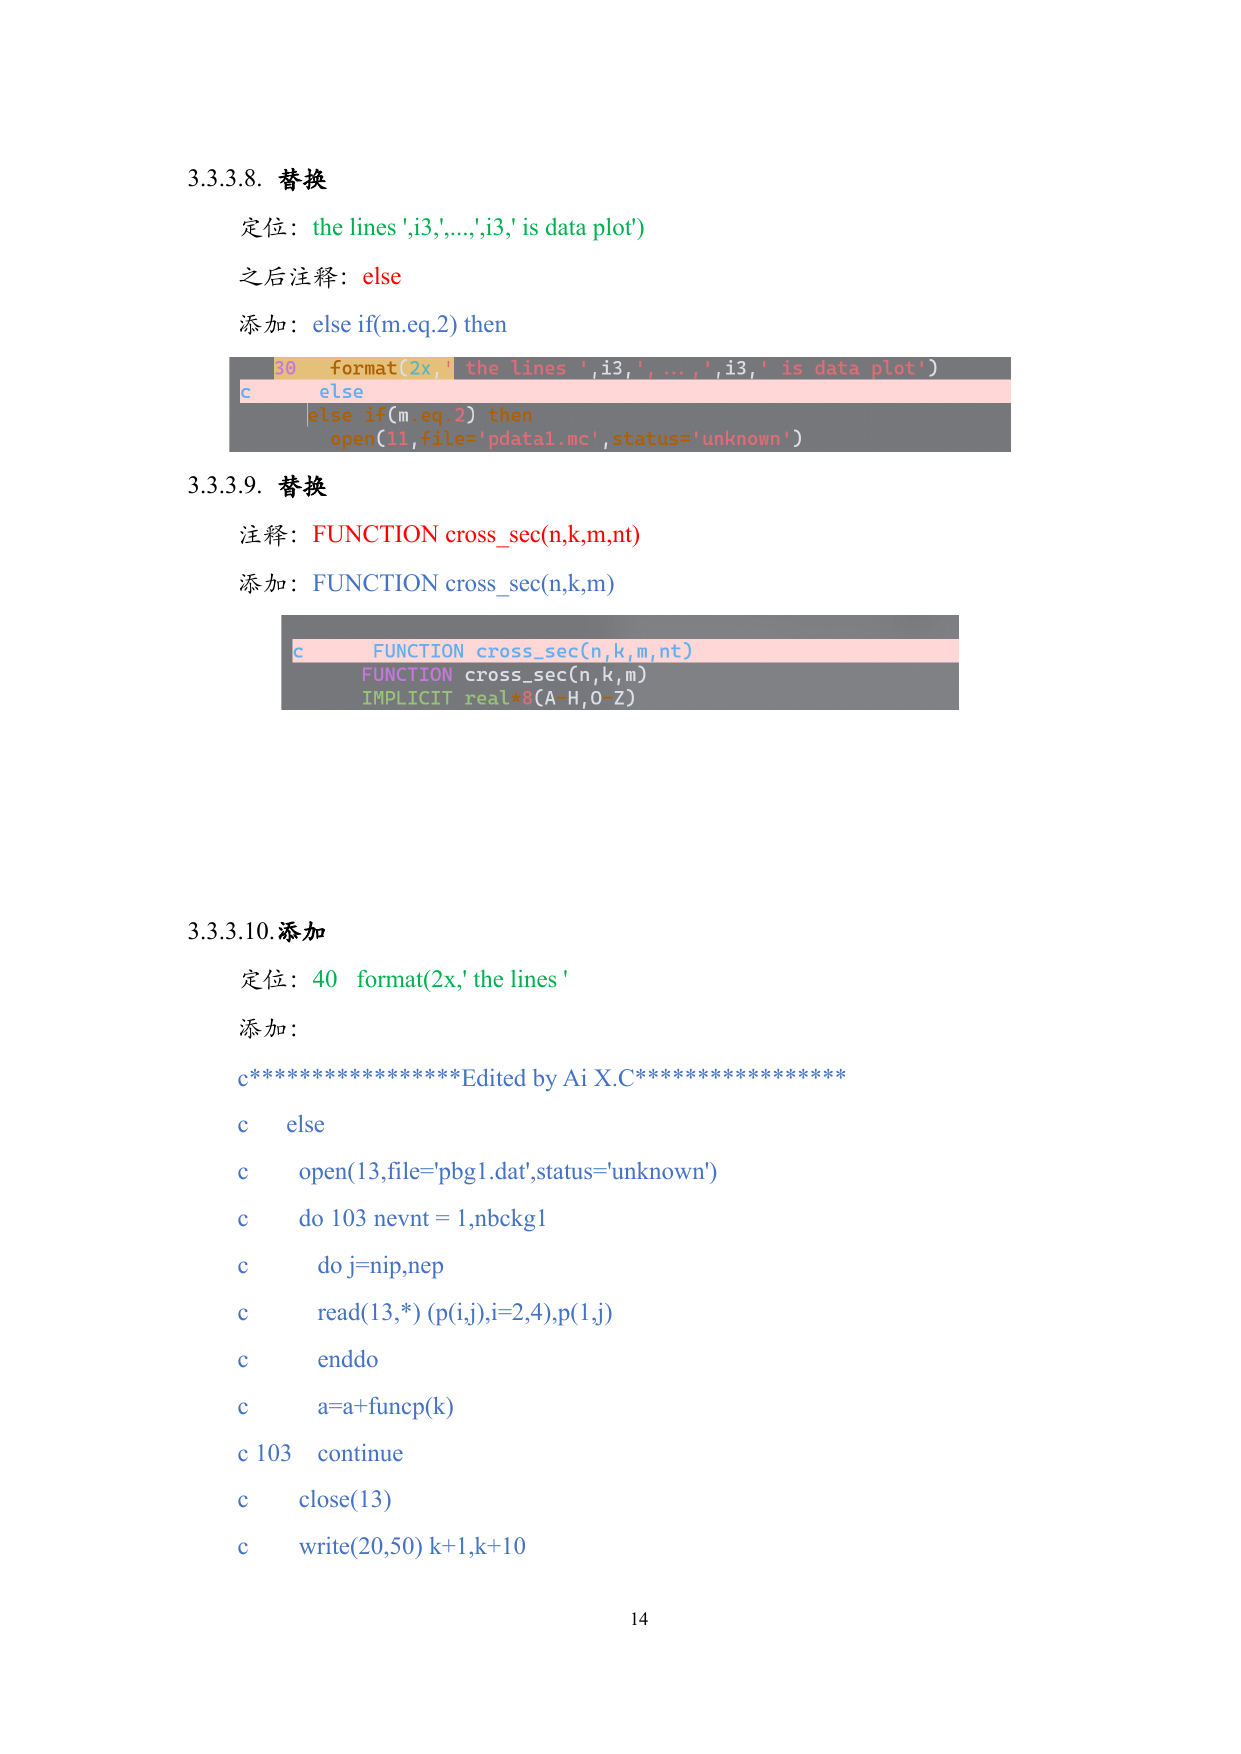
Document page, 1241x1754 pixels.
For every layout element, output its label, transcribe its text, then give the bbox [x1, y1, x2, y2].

text 添加：else if(m.eq.2) then [187, 308, 1053, 341]
text 定位：the lines ',i3,',...,',i3,' is data plot') [187, 211, 1053, 243]
text c write(20,50) k+1,k+10 [187, 1529, 1053, 1562]
text c else [187, 1108, 1053, 1140]
text c enddo [187, 1342, 1053, 1374]
text c 103 continue [187, 1436, 1053, 1468]
subtitle 替换 [187, 162, 1053, 194]
text 定位：40 format(2x,' the lines ' [187, 963, 1053, 996]
text 添加：FUNCTION cross_sec(n,k,m) [187, 566, 1053, 599]
text 添加： [187, 1012, 1053, 1044]
text c a=a+funcp(k) [187, 1389, 1053, 1421]
subtitle 添加 [187, 914, 1053, 947]
text c do 103 nevnt = 1,nbckg1 [187, 1201, 1053, 1234]
text c close(13) [187, 1483, 1053, 1515]
text 之后注释：else [187, 259, 1053, 292]
picture [229, 357, 1011, 452]
picture [281, 615, 959, 710]
text c read(13,*) (p(i,j),i=2,4),p(1,j) [187, 1295, 1053, 1328]
text c open(13,file='pbg1.dat',status='unknown') [187, 1154, 1053, 1187]
text 注释：FUNCTION cross_sec(n,k,m,nt) [187, 518, 1053, 550]
text c do j=nip,nep [187, 1248, 1053, 1281]
subtitle 替换 [187, 469, 1053, 501]
text c*****************Edited by Ai X.C***************** [187, 1061, 1053, 1093]
